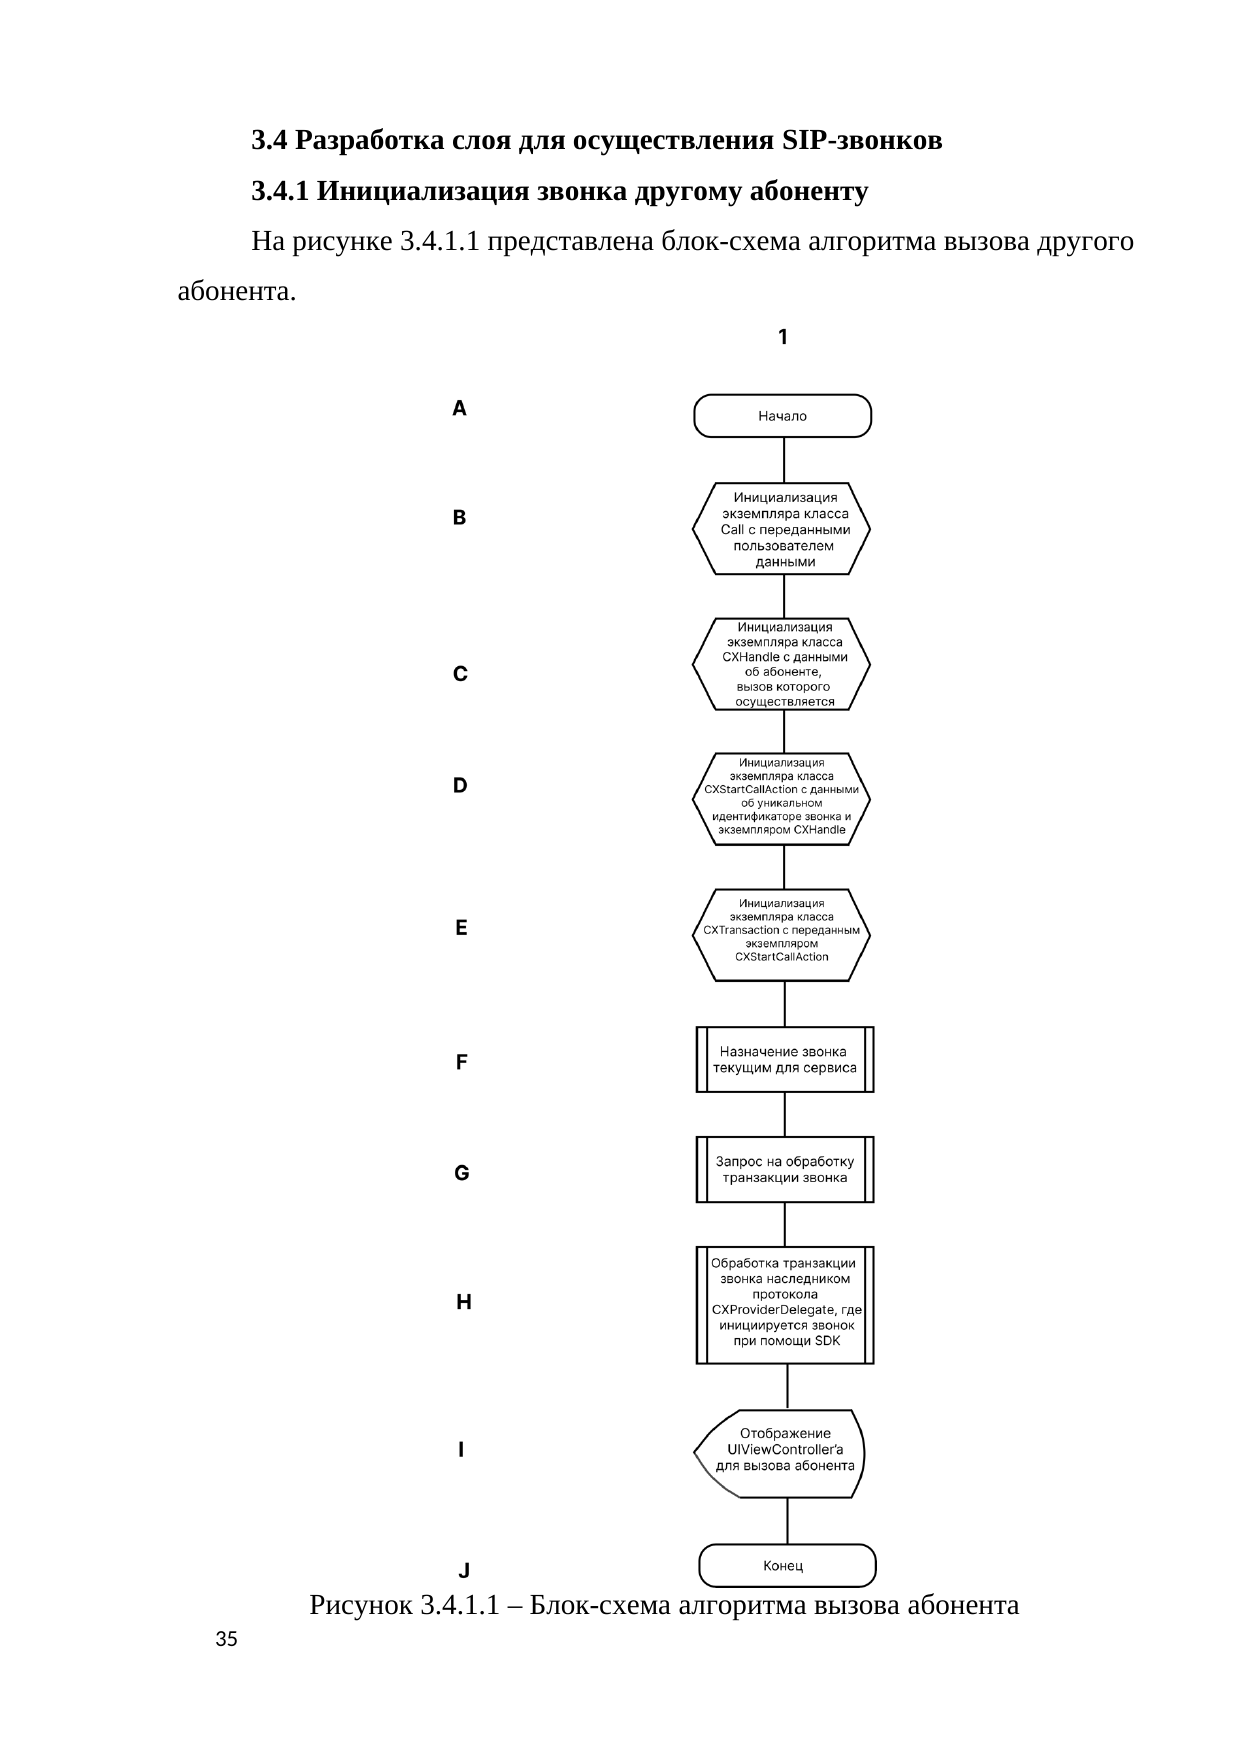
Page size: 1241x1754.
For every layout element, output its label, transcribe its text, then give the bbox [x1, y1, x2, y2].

text На рисунке 3.4.1.1 представлена блок-схема алгоритма вызова другого абонента. [177, 223, 1152, 307]
text Рисунок 3.4.1.1 – Блок-схема алгоритма вызова абонента [177, 1587, 1152, 1621]
subtitle 3.4 Разработка слоя для осуществления SIP-звонков [177, 122, 1152, 156]
picture [452, 323, 877, 1588]
text 3.4.1 Инициализация звонка другому абоненту [177, 173, 1152, 206]
